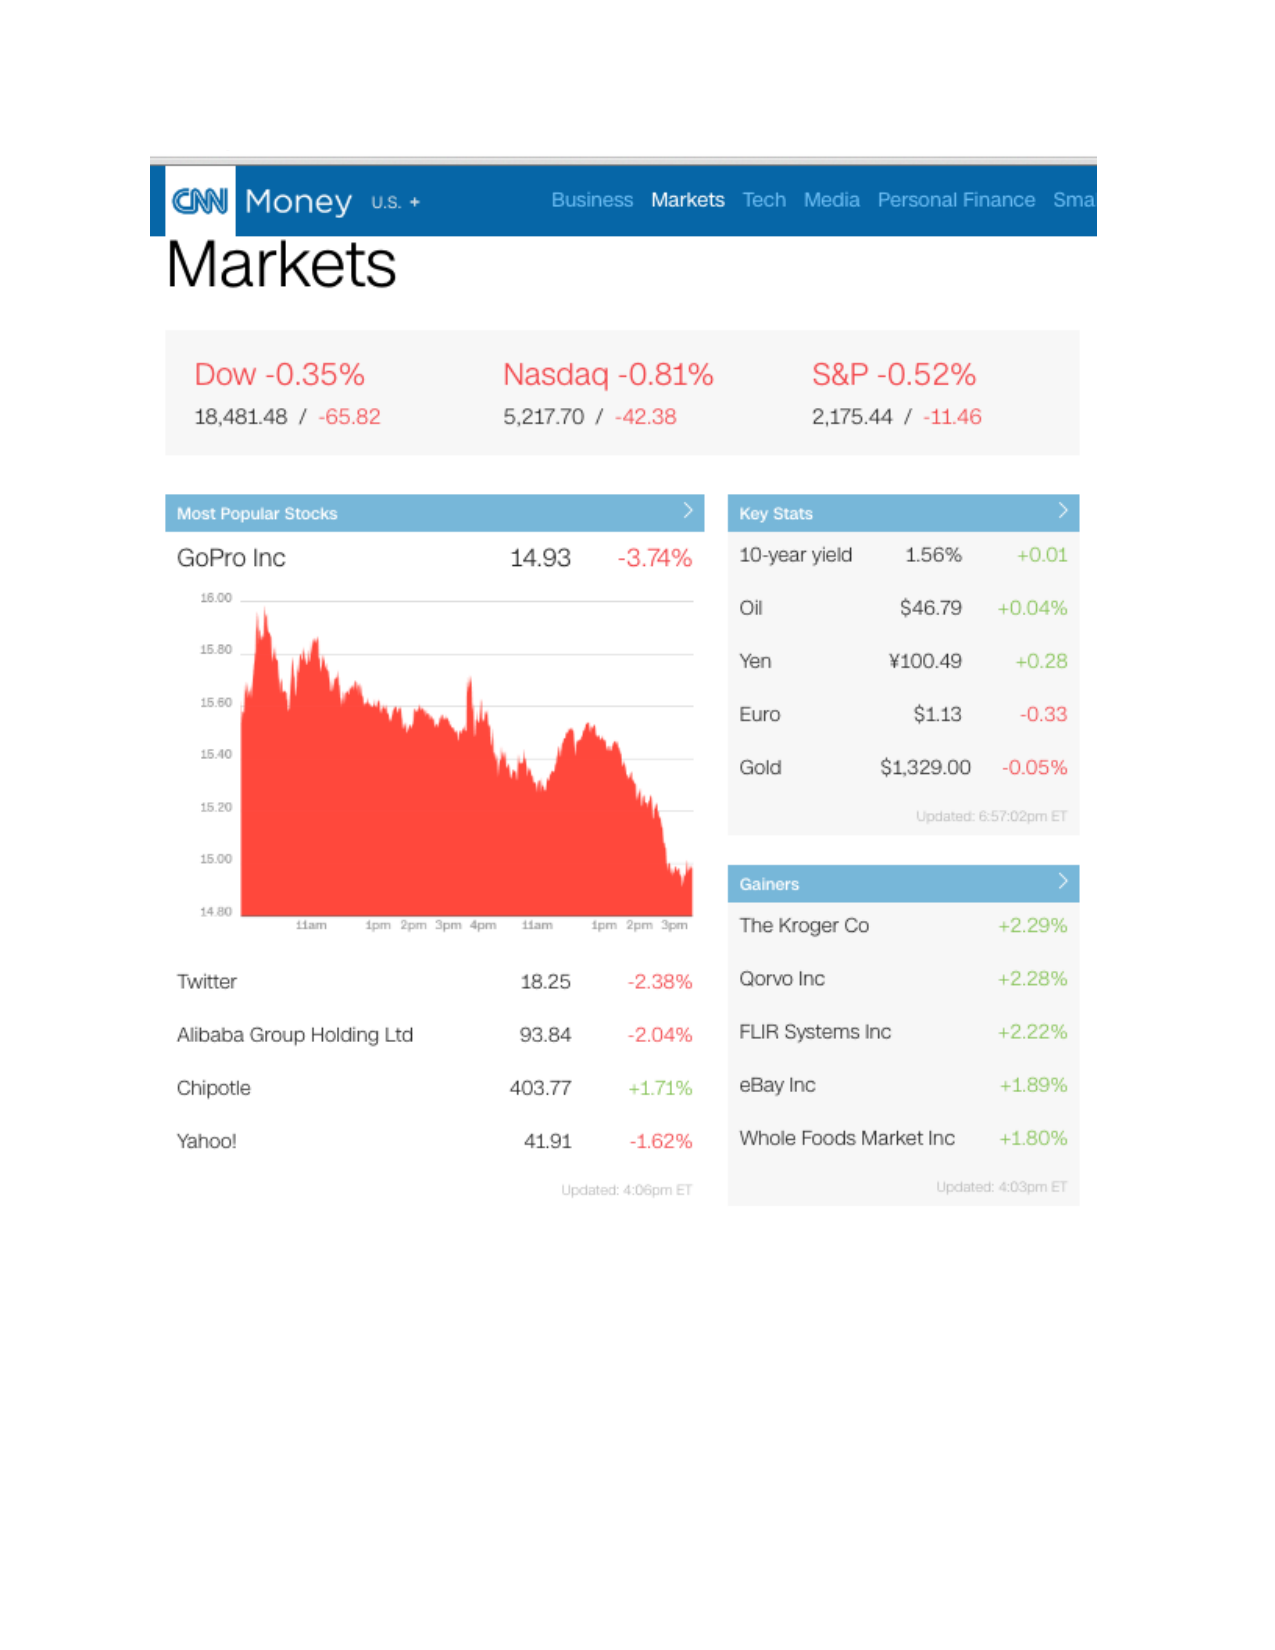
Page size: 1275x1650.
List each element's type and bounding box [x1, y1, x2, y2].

picture [150, 150, 1097, 1214]
